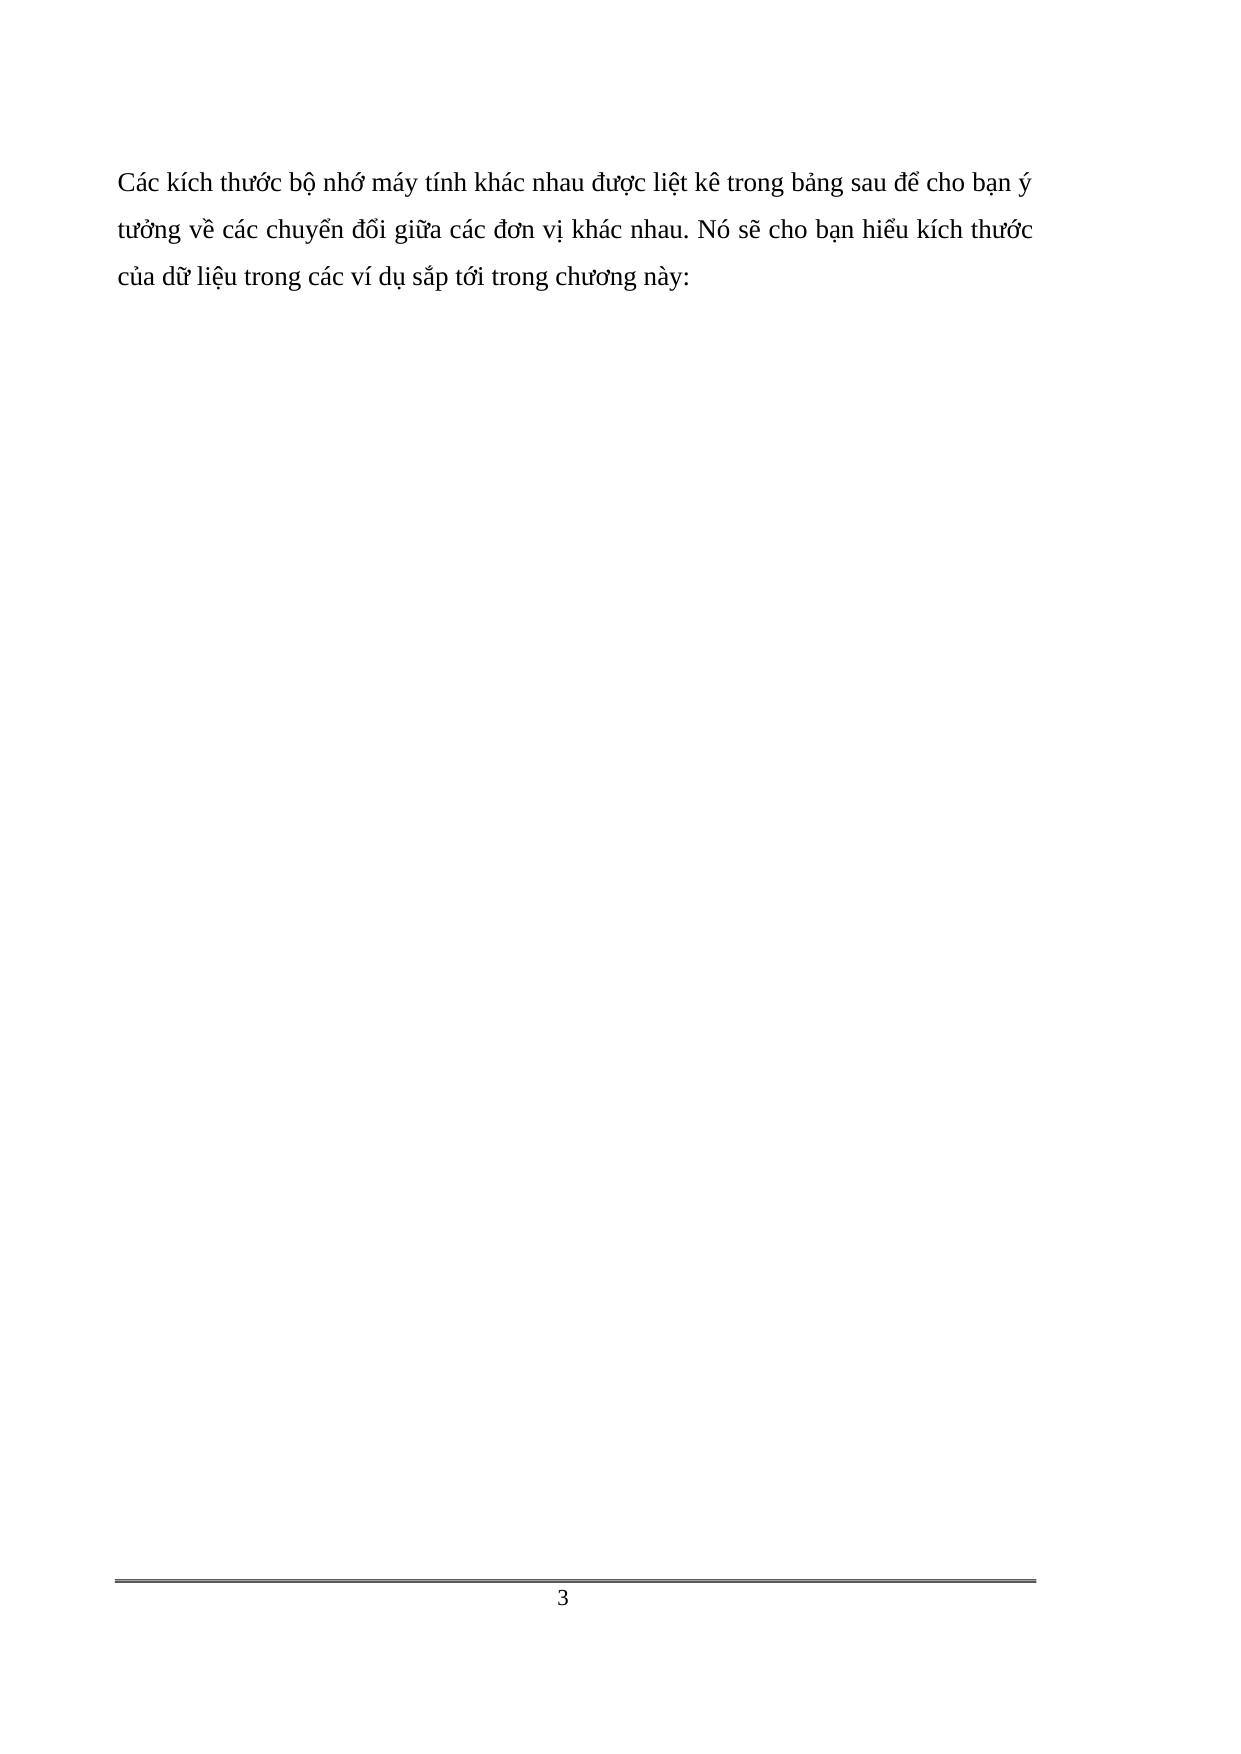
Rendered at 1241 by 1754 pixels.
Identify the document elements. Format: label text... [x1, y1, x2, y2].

text Các kích thước bộ nhớ máy tính khác nhau được liệt kê trong bảng sau để cho bạn ý tưởng về các chuyển đổi giữa các đơn vị khác nhau. Nó sẽ cho bạn hiểu kích thước của dữ liệu trong các ví dụ sắp tới trong chương này: [117, 166, 1034, 291]
